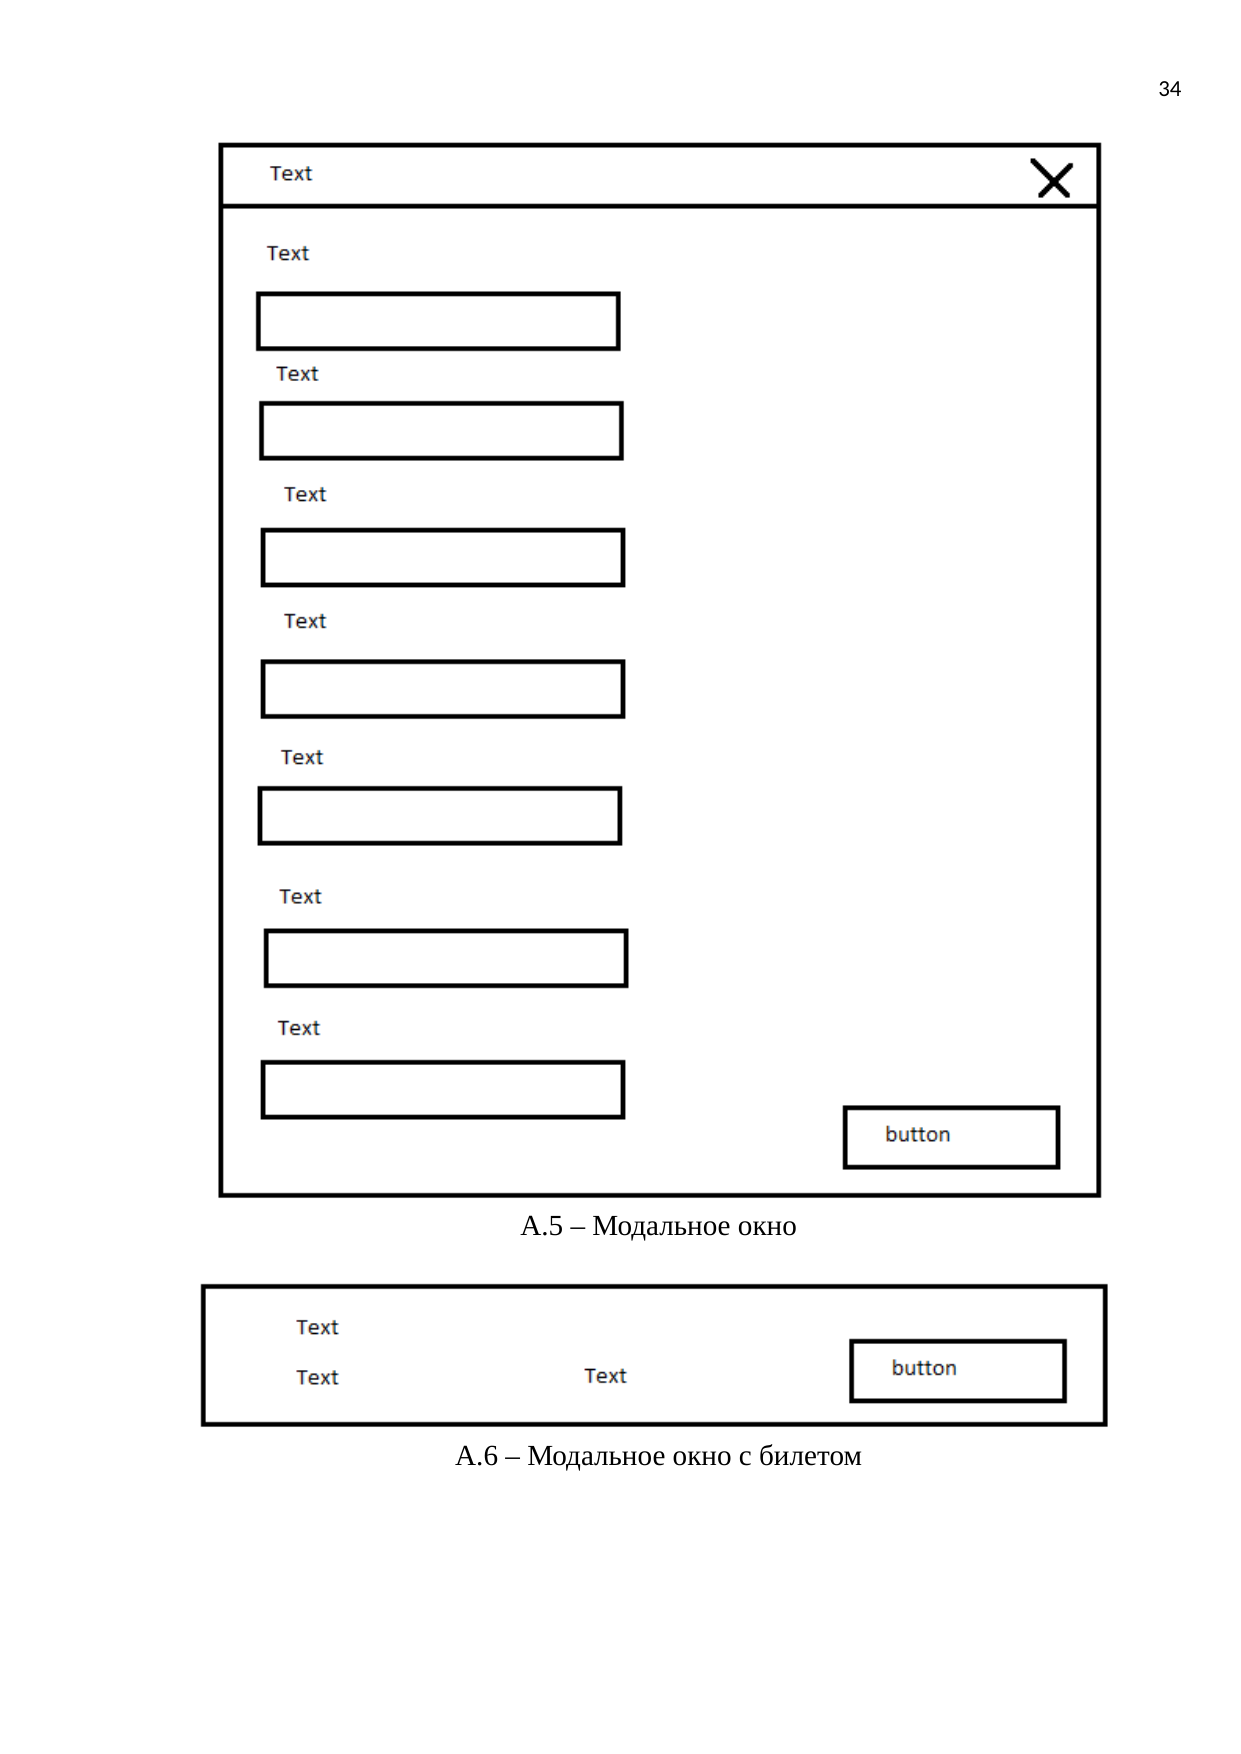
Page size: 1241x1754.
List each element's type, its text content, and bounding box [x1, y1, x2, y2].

text А.6 – Модальное окно с билетом [136, 1438, 1181, 1471]
picture [196, 1275, 1122, 1438]
picture [200, 130, 1117, 1209]
text А.5 – Модальное окно [136, 1208, 1181, 1242]
